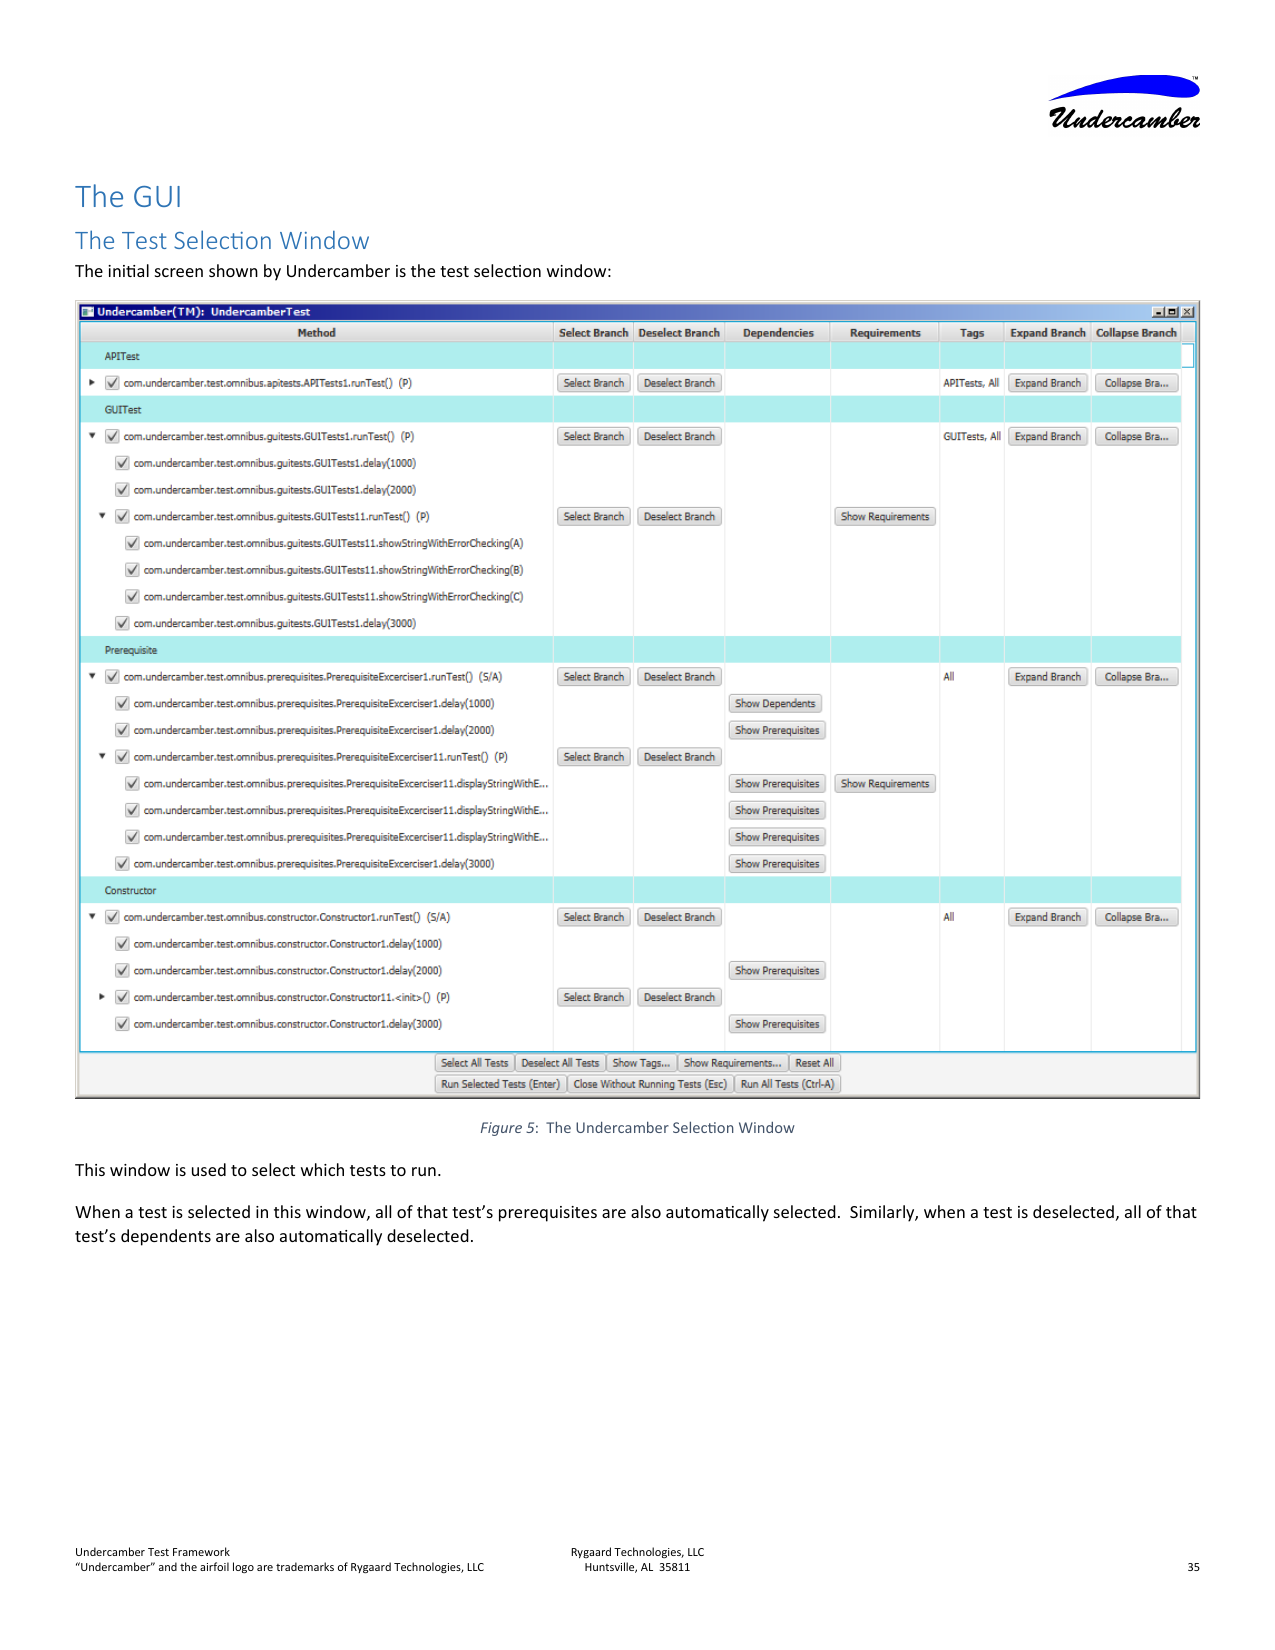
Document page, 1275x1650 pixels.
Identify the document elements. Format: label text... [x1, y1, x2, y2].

picture [1048, 75, 1200, 137]
subtitle The GUI [75, 175, 1200, 216]
text The initial screen shown by Undercamber is the test selection window: [75, 259, 1200, 282]
subtitle The Test Selection Window [75, 223, 1200, 256]
text This window is used to select which tests to run. [75, 1158, 1200, 1181]
text Figure 5: The Undercamber Selection Window [75, 1117, 1200, 1138]
picture [75, 300, 1200, 1099]
text When a test is selected in this window, all of that test’s prerequisites are also automatically selected. Similarly, when a test is deselected, all of that test’s dependents are also automatically deselected. [75, 1200, 1200, 1247]
